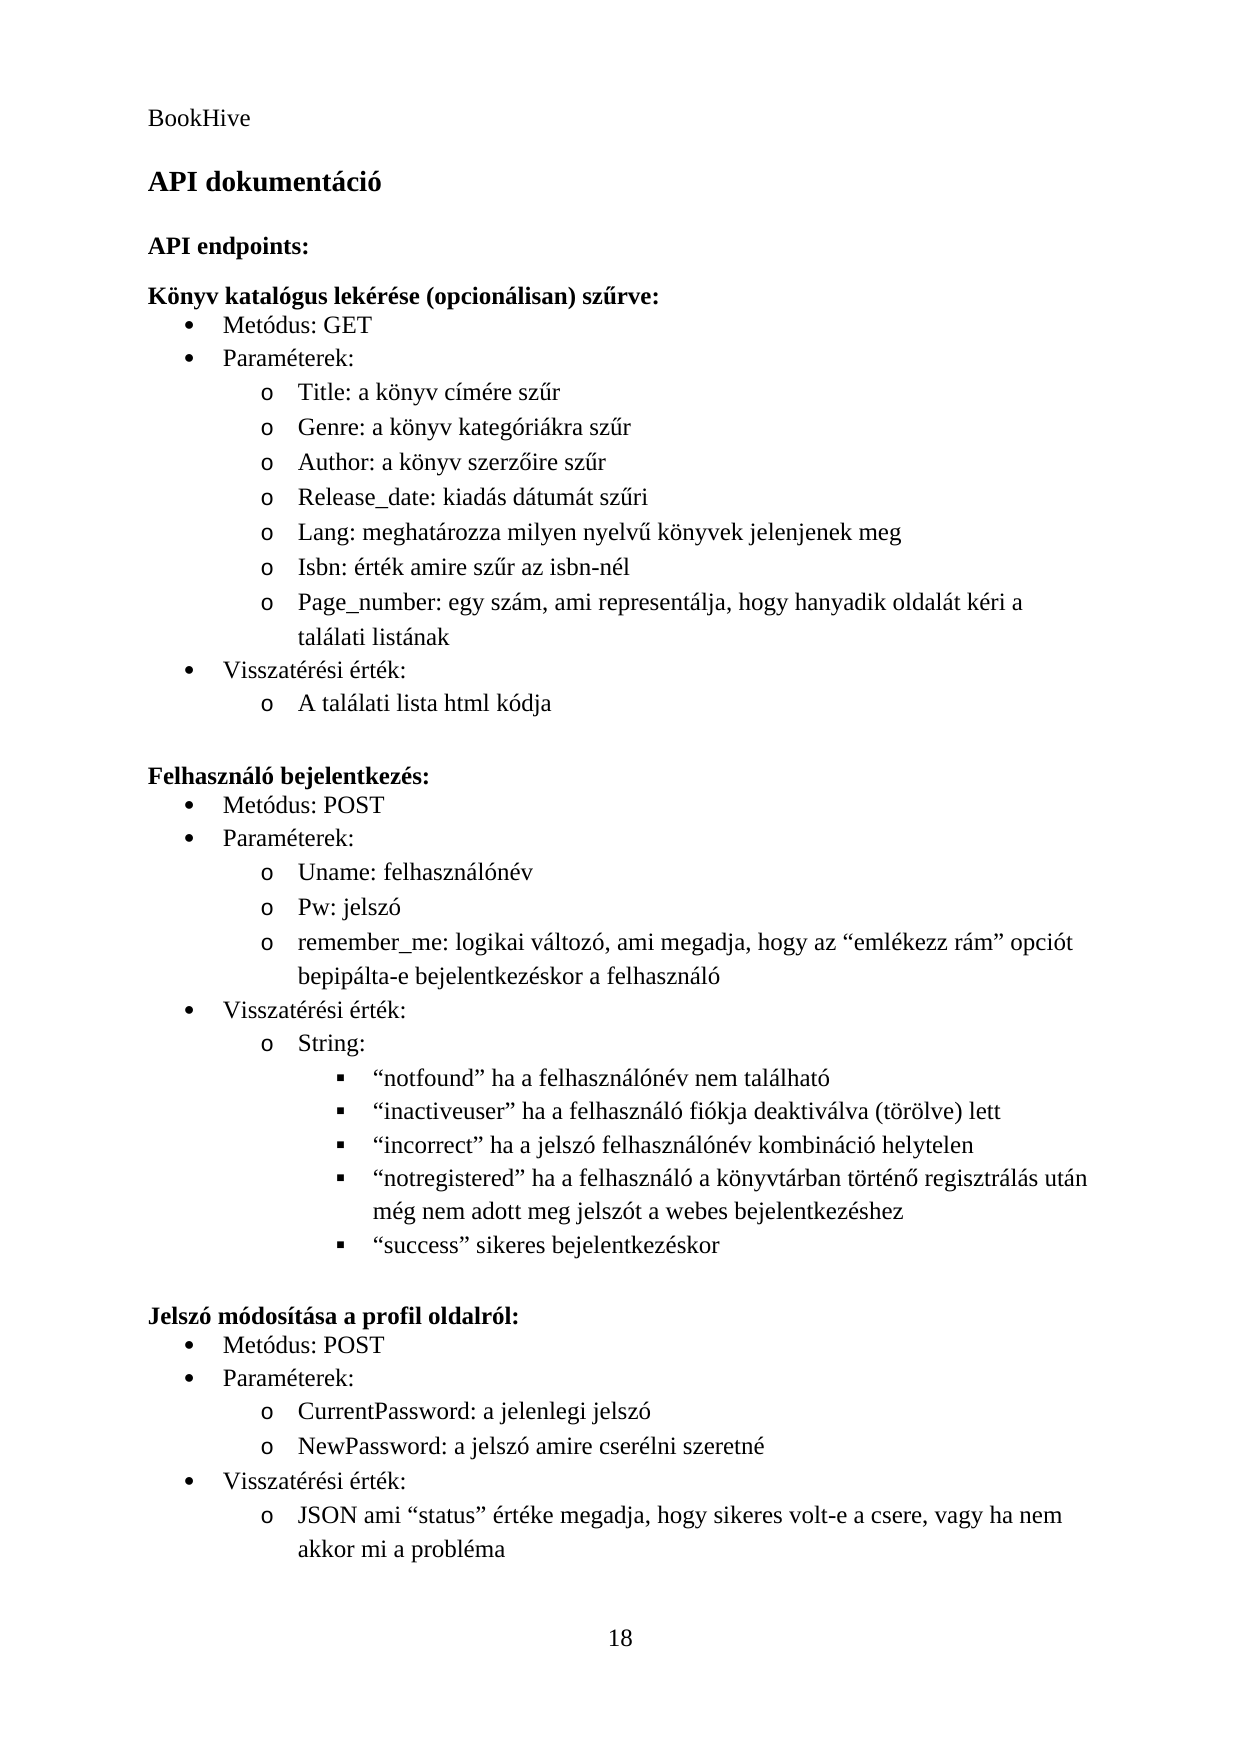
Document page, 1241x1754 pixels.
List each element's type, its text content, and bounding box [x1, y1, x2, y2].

subtitle API endpoints: [148, 210, 1092, 260]
subtitle API dokumentáció [148, 148, 1092, 198]
list Visszatérési érték: [185, 655, 1092, 684]
subtitle Könyv katalógus lekérése (opcionálisan) szűrve: [148, 260, 1092, 310]
list Paraméterek: [185, 343, 1092, 372]
list “incorrect” ha a jelszó felhasználónév kombináció helytelen [335, 1130, 1092, 1158]
list String: [260, 1028, 1092, 1058]
list Paraméterek: [185, 823, 1092, 852]
list Genre: a könyv kategóriákra szűr [260, 412, 1092, 442]
list Lang: meghatározza milyen nyelvű könyvek jelenjenek meg [260, 517, 1092, 547]
list Title: a könyv címére szűr [260, 377, 1092, 407]
list “success” sikeres bejelentkezéskor [335, 1230, 1092, 1258]
list Release_date: kiadás dátumát szűri [260, 482, 1092, 512]
list “notregistered” ha a felhasználó a könyvtárban történő regisztrálás után még nem adott meg jelszót a webes bejelentkezéshez [335, 1163, 1092, 1225]
list “notfound” ha a felhasználónév nem található [335, 1063, 1092, 1092]
subtitle Felhasználó bejelentkezés: [148, 740, 1092, 790]
list Metódus: GET [185, 310, 1092, 339]
list Isbn: érték amire szűr az isbn-nél [260, 552, 1092, 582]
list Visszatérési érték: [185, 995, 1092, 1023]
list Visszatérési érték: [185, 1466, 1092, 1495]
list Page_number: egy szám, ami representálja, hogy hanyadik oldalát kéri a találati listának [260, 587, 1092, 650]
list NewPassword: a jelszó amire cserélni szeretné [260, 1431, 1092, 1462]
list A találati lista html kódja [260, 688, 1092, 718]
list Metódus: POST [185, 790, 1092, 819]
list “inactiveuser” ha a felhasználó fiókja deaktiválva (törölve) lett [335, 1096, 1092, 1125]
list Paraméterek: [185, 1363, 1092, 1392]
list CurrentPassword: a jelenlegi jelszó [260, 1396, 1092, 1427]
subtitle Jelszó módosítása a profil oldalról: [148, 1280, 1092, 1330]
list Pw: jelszó [260, 892, 1092, 922]
list Uname: felhasználónév [260, 857, 1092, 887]
list Metódus: POST [185, 1330, 1092, 1358]
list Author: a könyv szerzőire szűr [260, 447, 1092, 477]
list JSON ami “status” értéke megadja, hogy sikeres volt-e a csere, vagy ha nem akkor mi a probléma [260, 1500, 1092, 1563]
list remember_me: logikai változó, ami megadja, hogy az “emlékezz rám” opciót bepipálta-e bejelentkezéskor a felhasználó [260, 927, 1092, 990]
